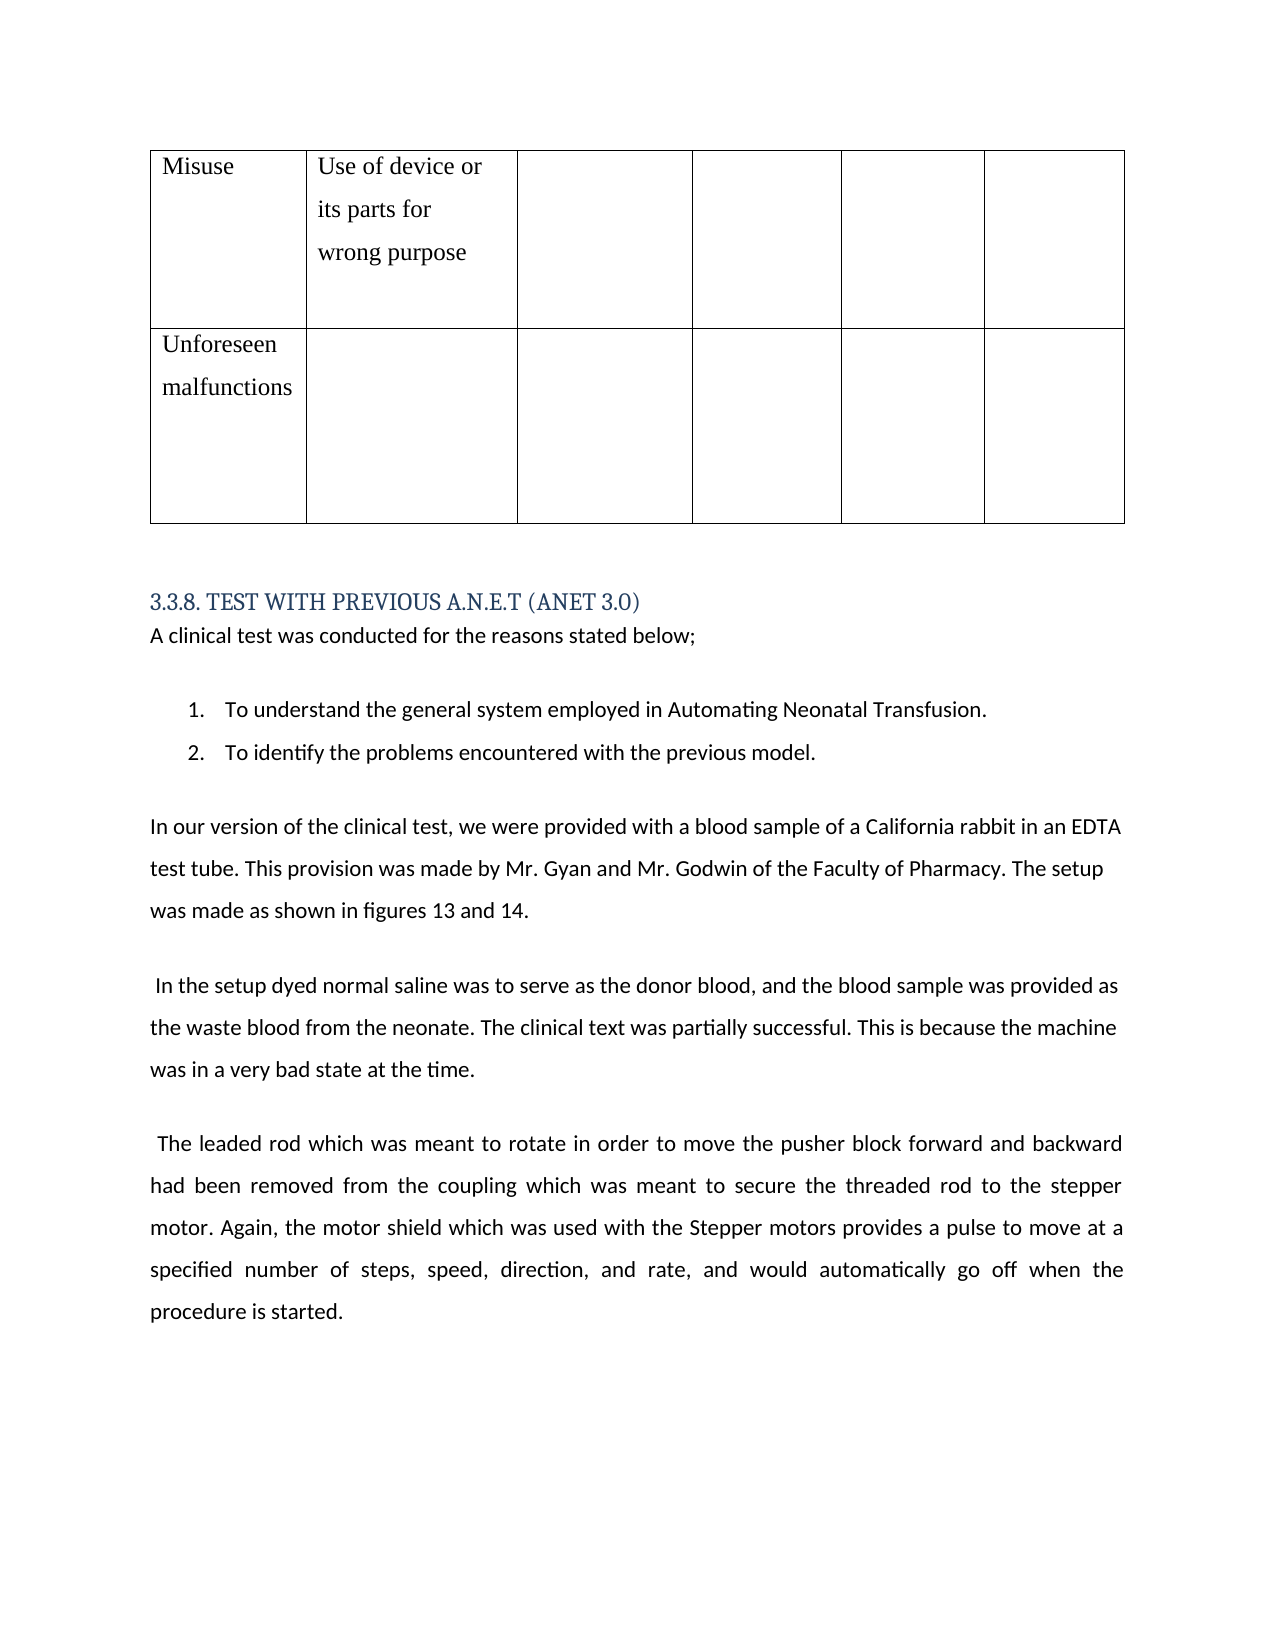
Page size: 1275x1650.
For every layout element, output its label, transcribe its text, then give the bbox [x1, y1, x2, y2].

text In our version of the clinical test, we were provided with a blood sample of a California rabbit in an EDTA test tube. This provision was made by Mr. Gyan and Mr. Godwin of the Faculty of Pharmacy. The setup was made as shown in figures 13 and 14. [150, 812, 1125, 924]
text In the setup dyed normal saline was to serve as the donor blood, and the blood sample was provided as the waste blood from the neonate. The clinical text was partially successful. This is because the machine was in a very bad state at the time. [150, 971, 1125, 1083]
table_cell Use of device or its parts for wrong purpose [307, 151, 517, 328]
table_cell [985, 329, 1124, 523]
subtitle 3.3.8. TEST WITH PREVIOUS A.N.E.T (ANET 3.0) [150, 588, 1125, 617]
table_cell [985, 151, 1124, 328]
list To identify the problems encountered with the previous model. [187, 738, 1125, 766]
table_cell [842, 151, 984, 328]
table_cell [518, 329, 692, 523]
list To understand the general system employed in Automating Neonatal Transfusion. [187, 696, 1125, 724]
text A clinical test was conducted for the reasons stated below; [150, 621, 1125, 649]
table_cell [842, 329, 984, 523]
table_cell [307, 329, 517, 523]
table_cell [518, 151, 692, 328]
table_cell [693, 329, 841, 523]
text The leaded rod which was meant to rotate in order to move the pusher block forward and backward had been removed from the coupling which was meant to secure the threaded rod to the stepper motor. Again, the motor shield which was used with the Stepper motors provides a pulse to move at a specified number of steps, speed, direction, and rate, and would automatically go off when the procedure is started. [150, 1129, 1125, 1326]
table_cell [693, 151, 841, 328]
table_cell Unforeseen malfunctions [151, 329, 306, 523]
table_cell Misuse [151, 151, 306, 328]
